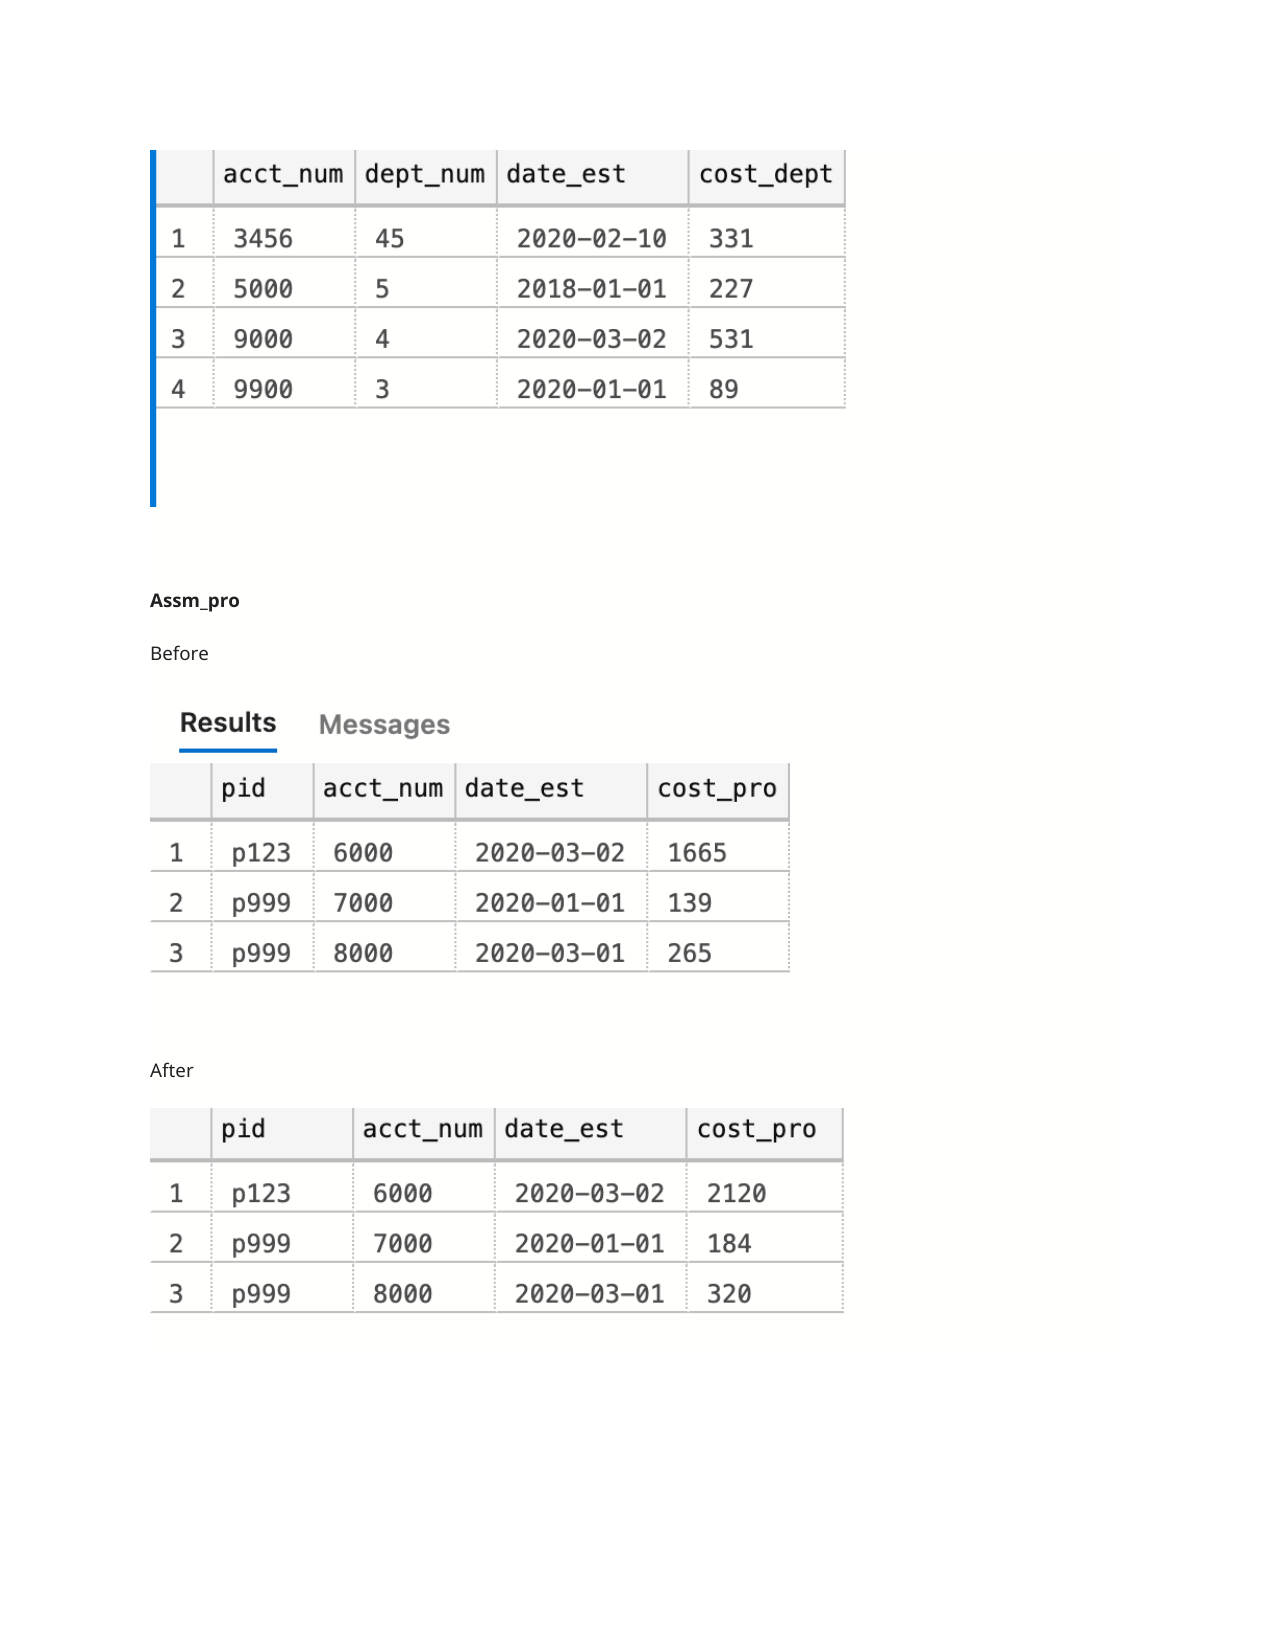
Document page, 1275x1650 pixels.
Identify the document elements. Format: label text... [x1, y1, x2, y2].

picture [150, 150, 1098, 507]
text After [150, 1055, 1125, 1083]
text Before [150, 637, 1125, 666]
picture [150, 690, 888, 1031]
picture [150, 1108, 1073, 1355]
text Assm_pro [150, 584, 1125, 612]
